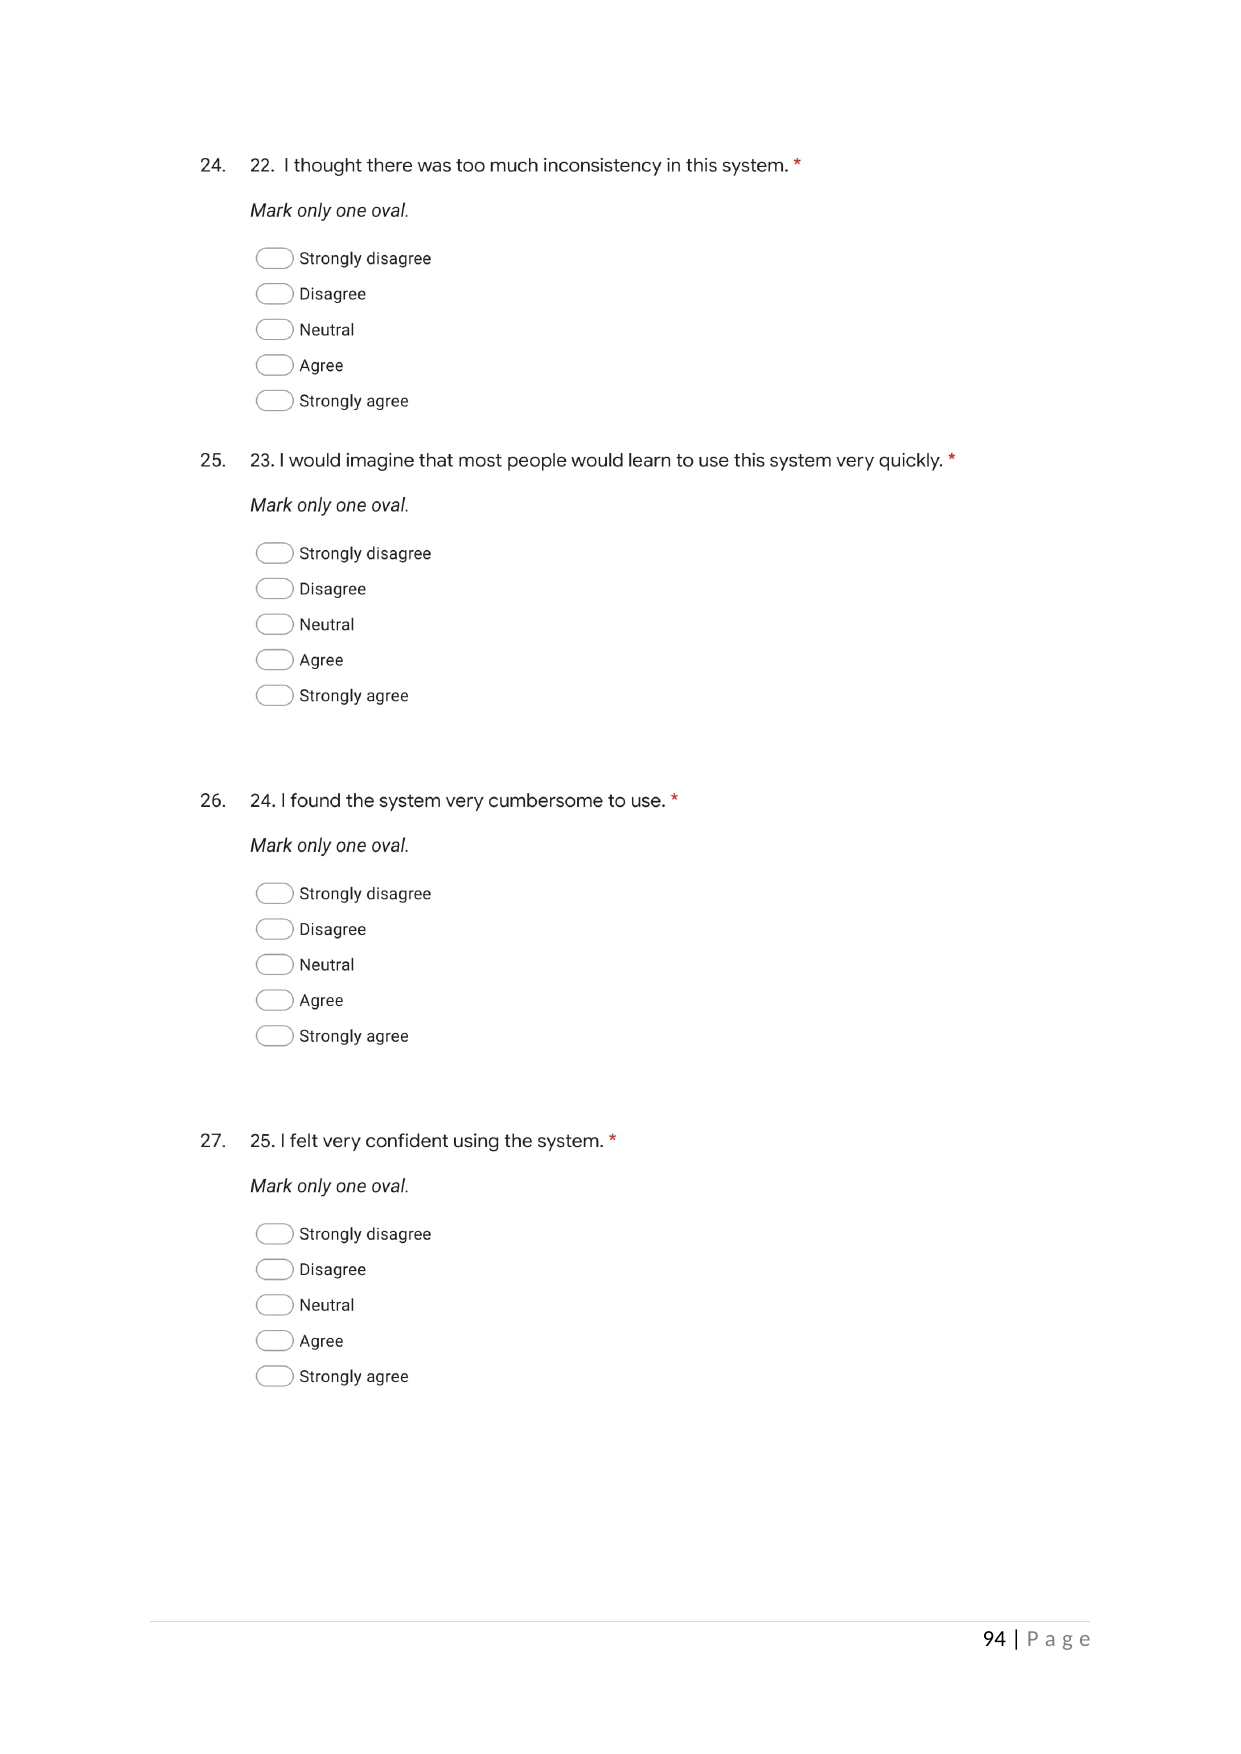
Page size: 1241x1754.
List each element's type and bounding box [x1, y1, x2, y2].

picture [150, 427, 1091, 1396]
picture [150, 150, 1091, 426]
